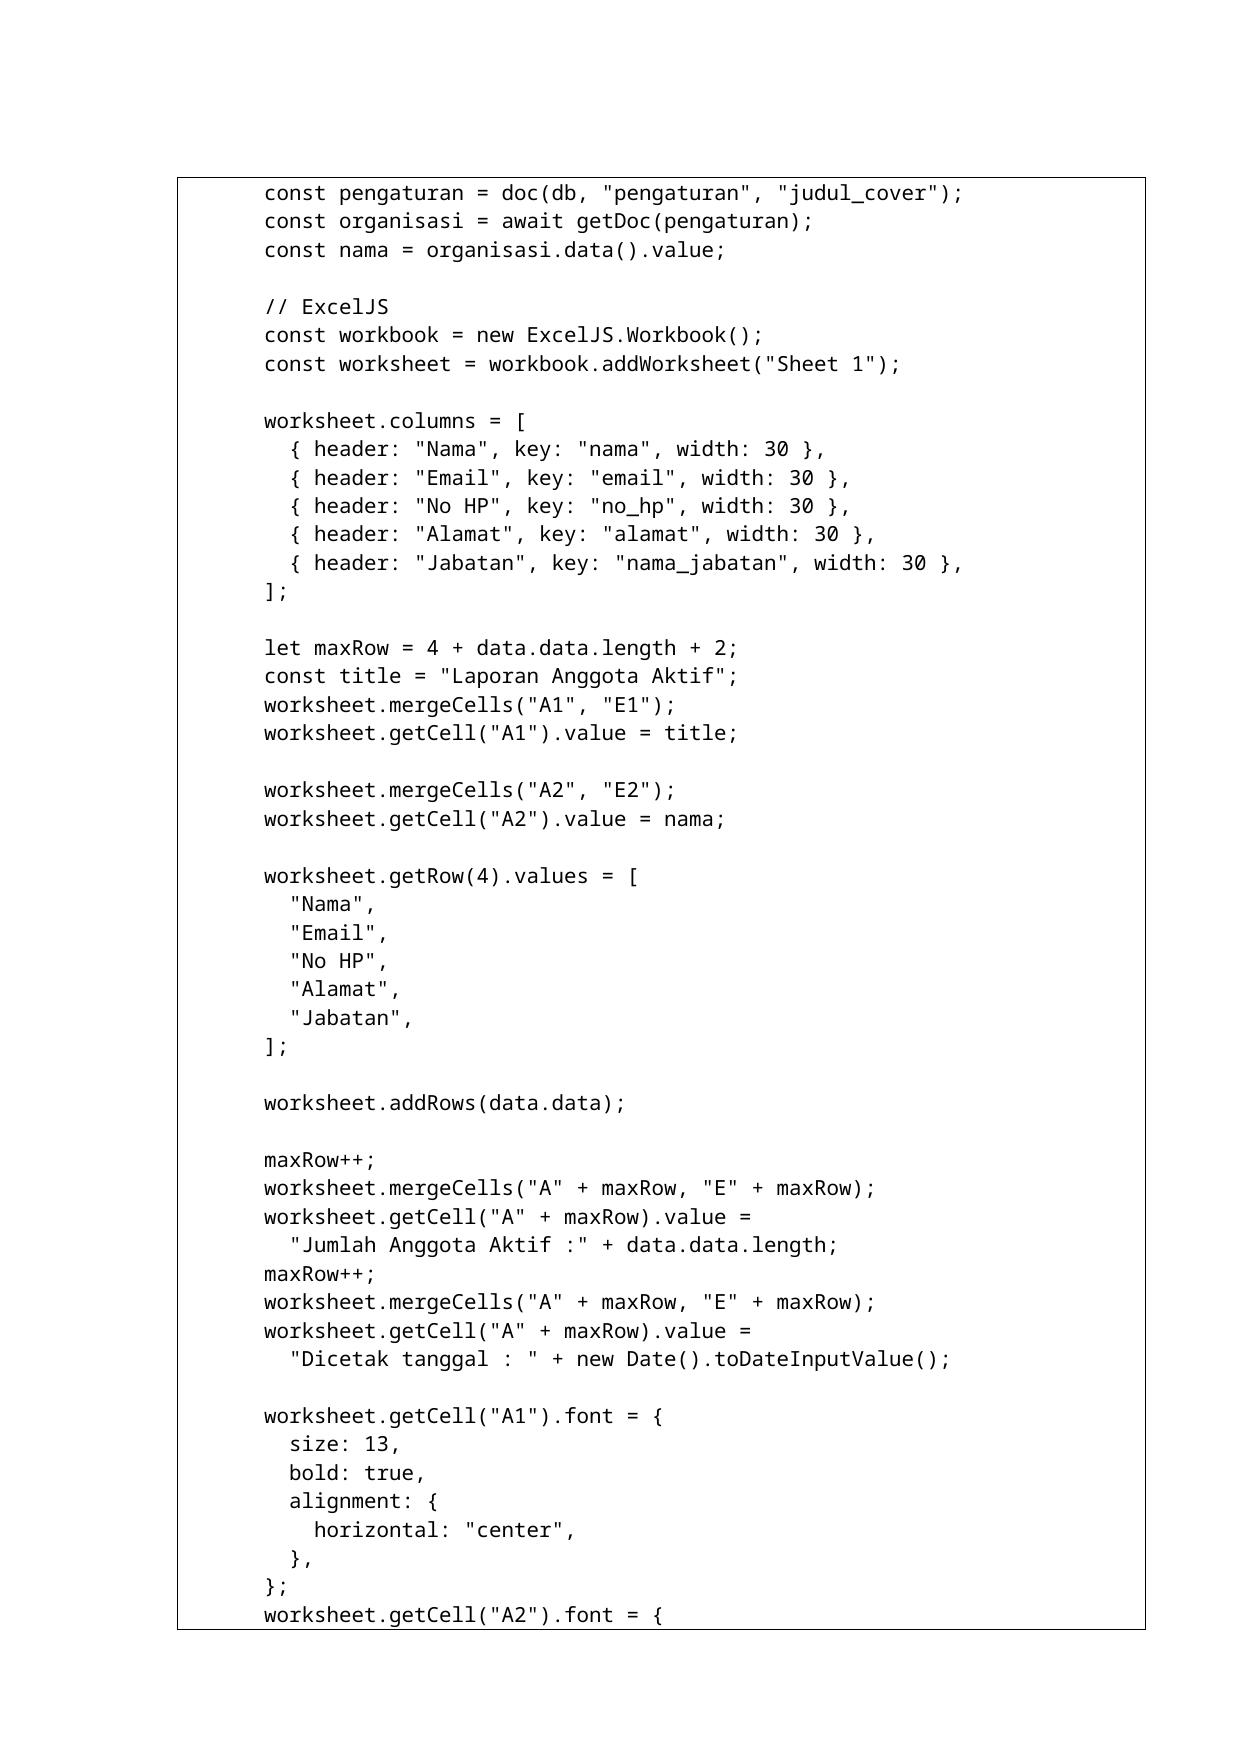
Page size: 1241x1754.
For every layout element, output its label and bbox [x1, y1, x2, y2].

table_cell [178, 178, 1145, 1628]
